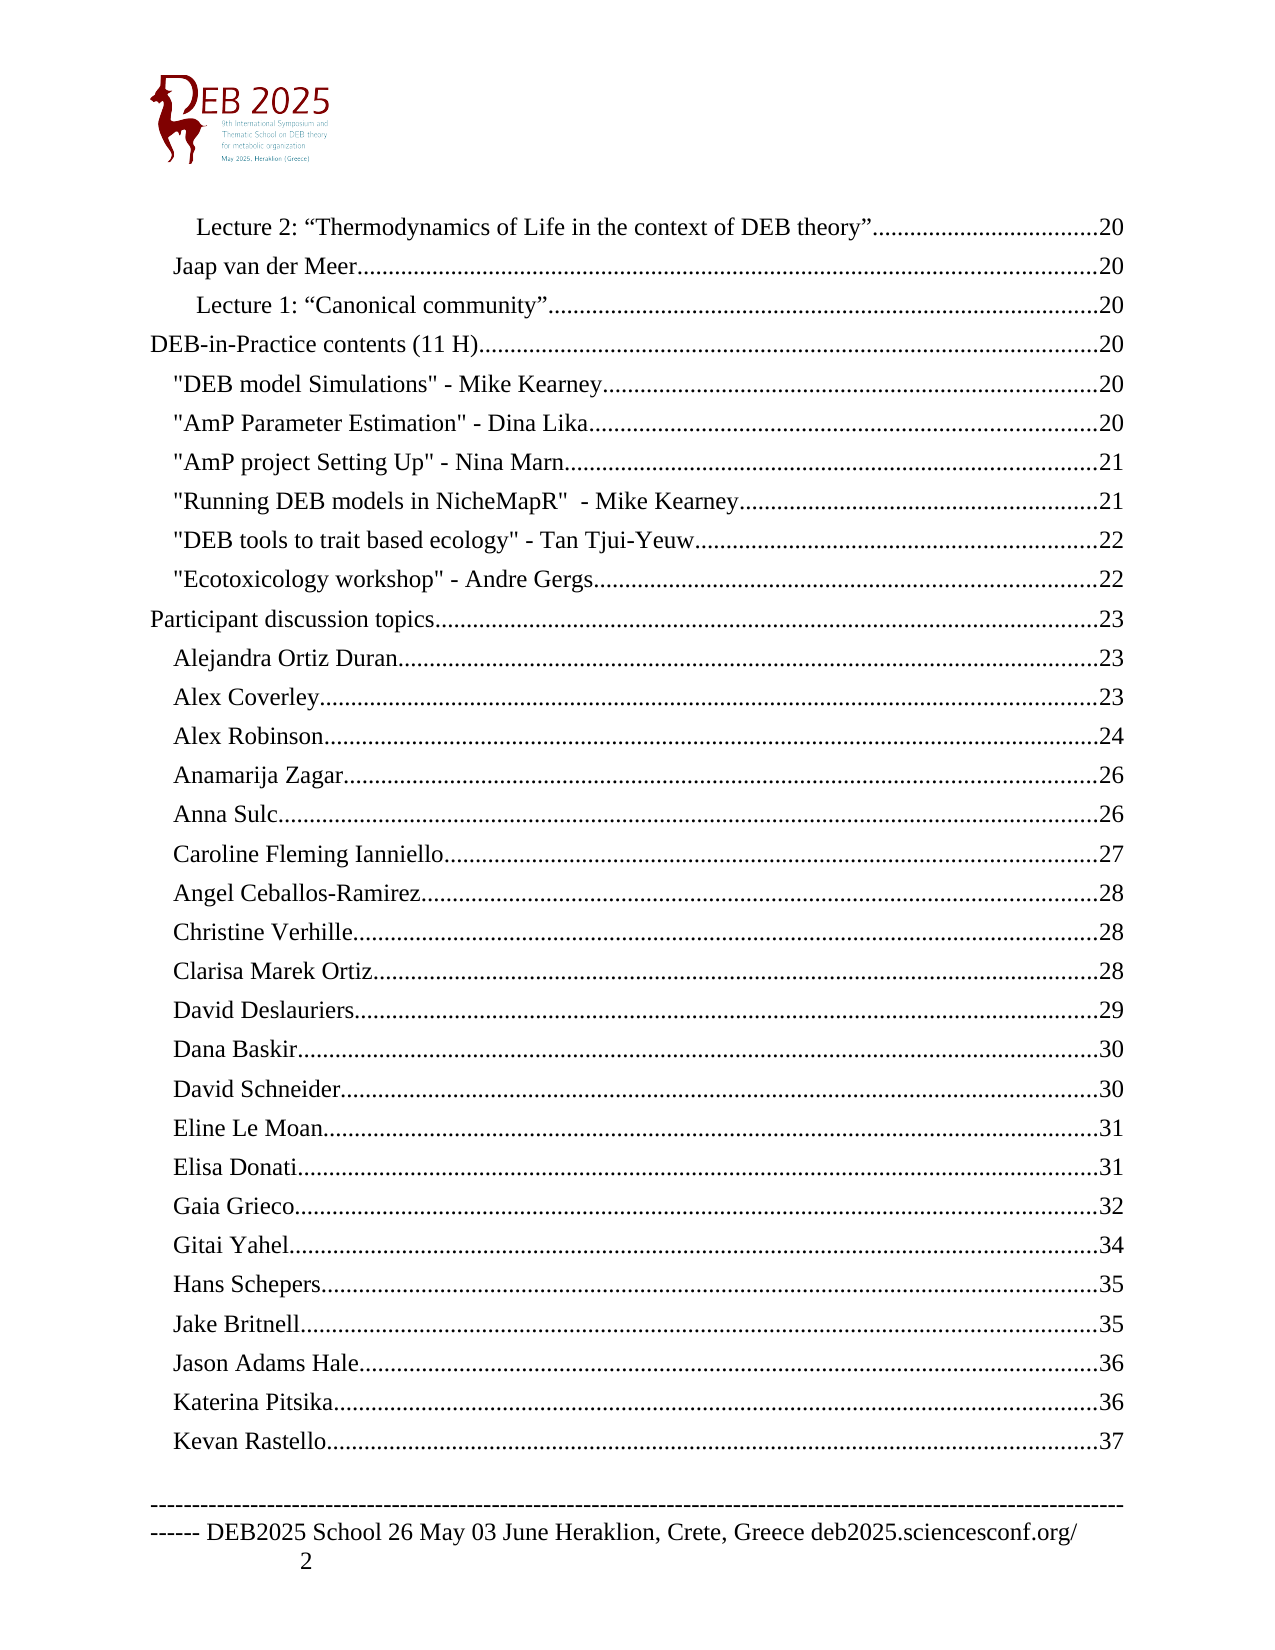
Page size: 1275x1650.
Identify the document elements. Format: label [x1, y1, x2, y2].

picture [150, 75, 329, 164]
